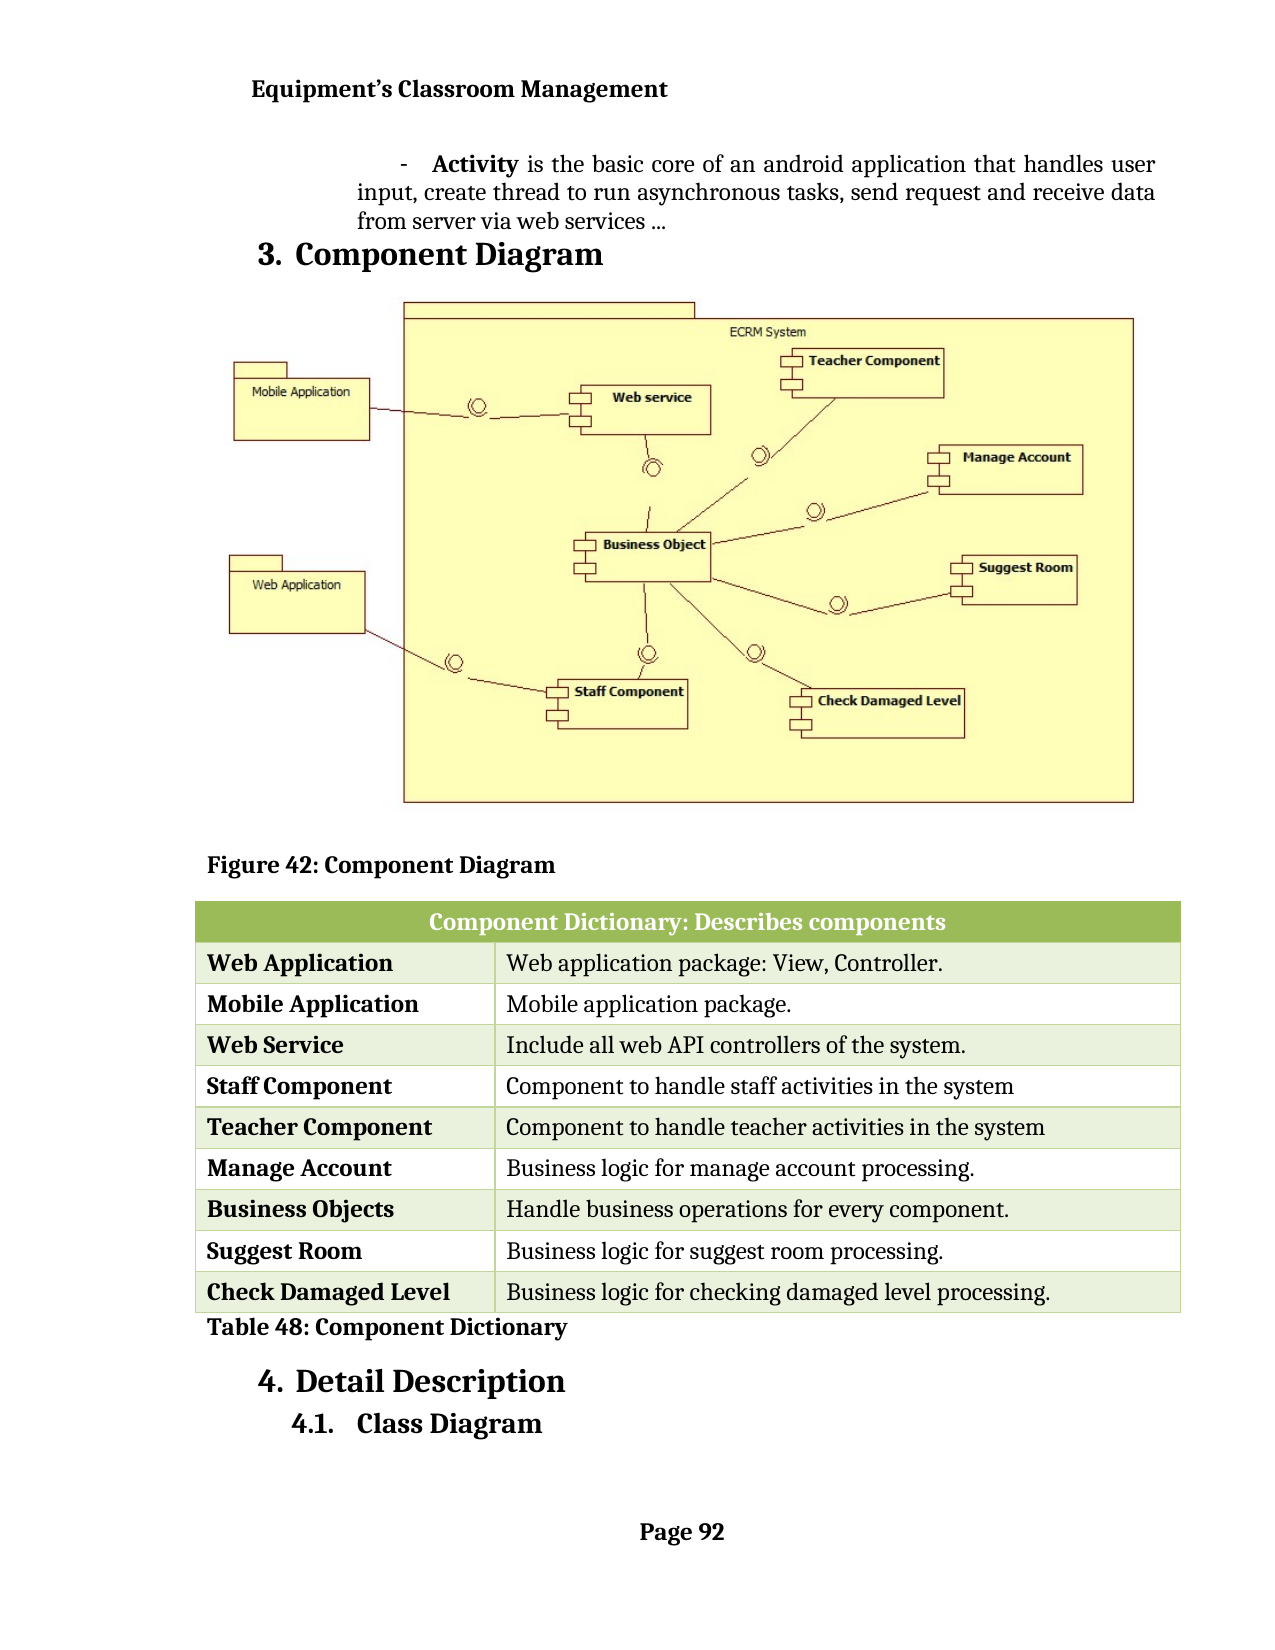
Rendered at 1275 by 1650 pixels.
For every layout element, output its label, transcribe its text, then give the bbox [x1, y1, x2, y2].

picture [206, 279, 1157, 826]
table_cell Include all web API controllers of the system. Include all web API controllers of the system [496, 1025, 1180, 1065]
list Detail Description [258, 1363, 1157, 1401]
table_cell Web Service [196, 1025, 494, 1065]
table_cell Component to handle teacher activities in the system [496, 1108, 1180, 1148]
table_cell Web application package: View, Controller. [496, 943, 1180, 983]
list Activity is the basic core of an android application that handles user input, create thread to run asynchronous tasks, send request and receive data from server via web services ... [357, 148, 1157, 236]
table_cell Check Damaged Level [196, 1272, 494, 1312]
table_cell Component to handle staff activities in the system [496, 1066, 1180, 1106]
table_header Component Dictionary: Describes components [196, 902, 1180, 942]
list Class Diagram [291, 1407, 1157, 1440]
list Component Diagram [258, 236, 1157, 274]
table_cell Business logic for suggest room processing. [496, 1231, 1180, 1271]
table_cell Handle business operations for every component. [496, 1190, 1180, 1230]
table_cell Business Objects [196, 1190, 494, 1230]
table_cell Manage Account [196, 1149, 494, 1189]
table_cell Suggest Room [196, 1231, 494, 1271]
table_cell Mobile application package. [496, 984, 1180, 1024]
table_cell Web Application [196, 943, 494, 983]
table_cell Business logic for manage account processing. [496, 1149, 1180, 1189]
table_cell Business logic for checking damaged level processing. [496, 1272, 1180, 1312]
table_cell Mobile Application [196, 984, 494, 1024]
table_cell Staff Component [196, 1066, 494, 1106]
table_cell Teacher Component [196, 1108, 494, 1148]
